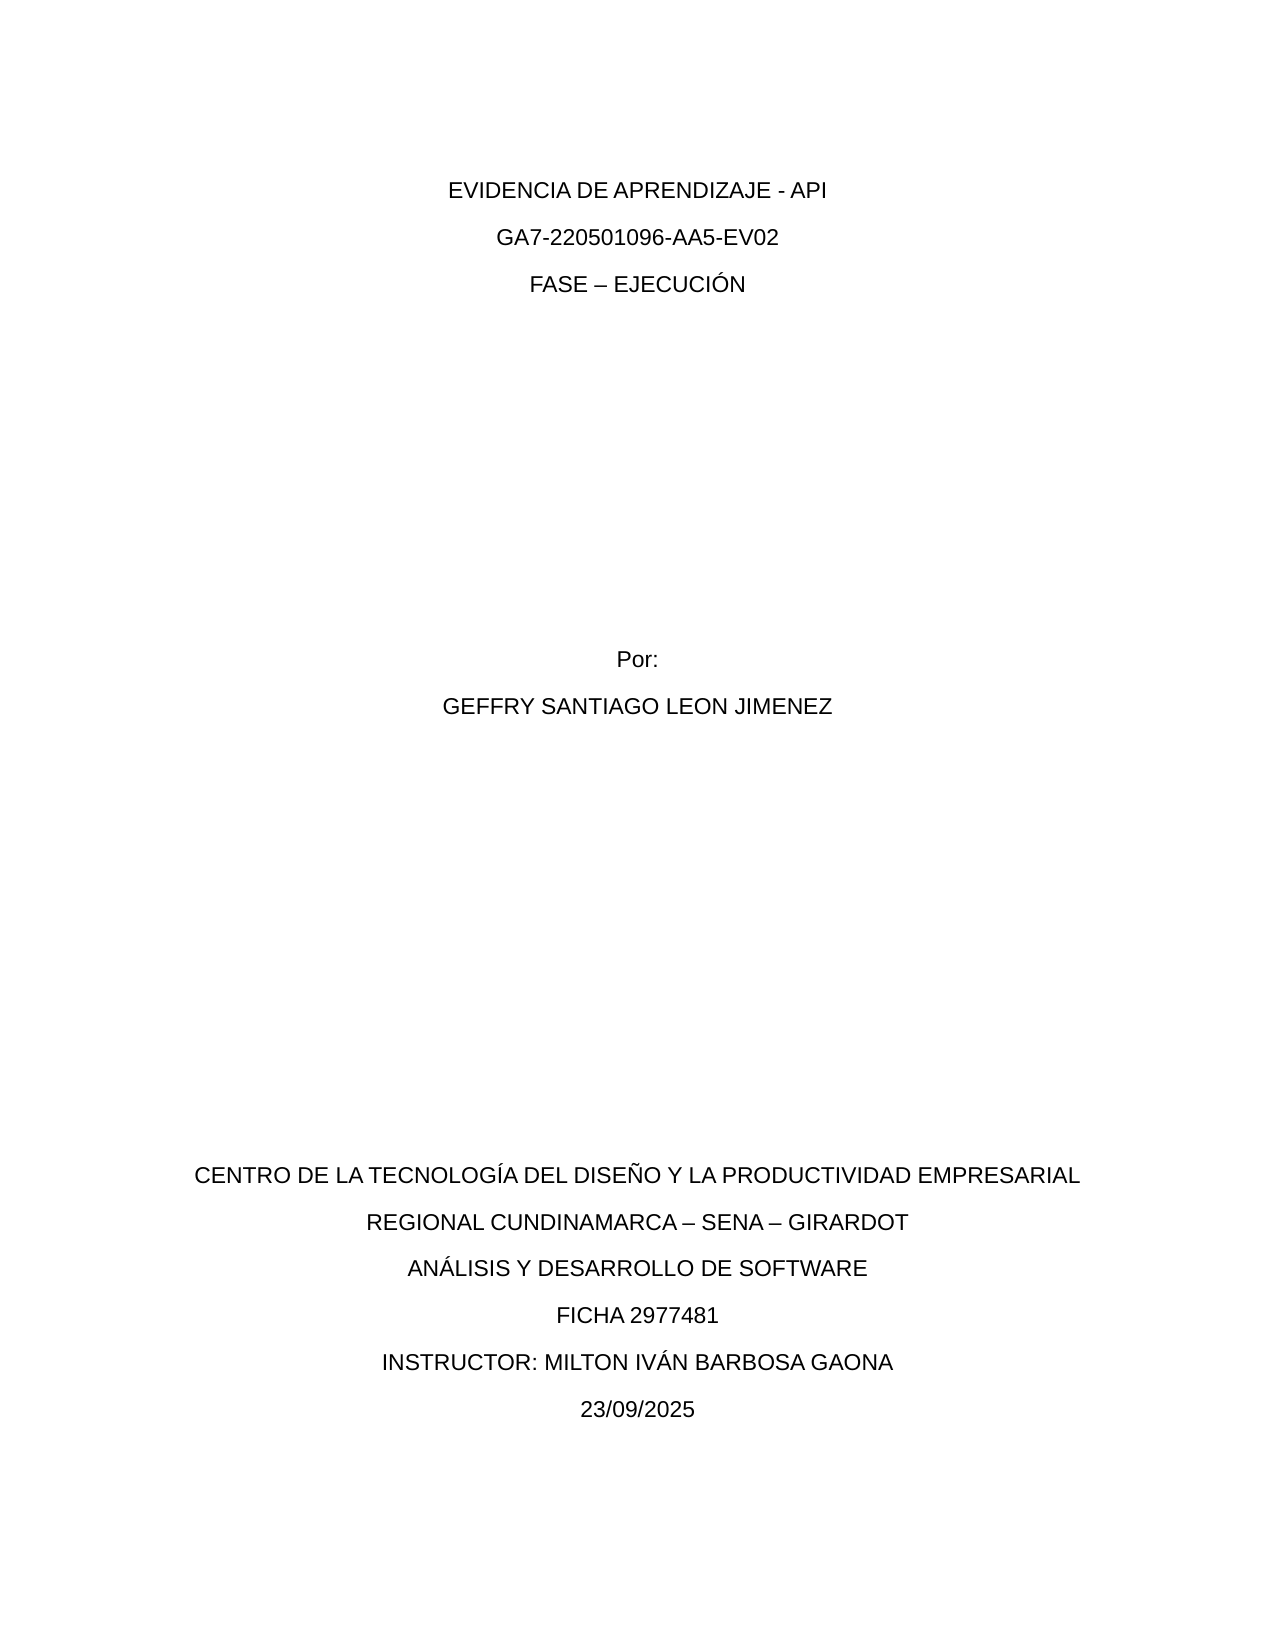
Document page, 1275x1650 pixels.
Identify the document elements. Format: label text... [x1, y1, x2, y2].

text Por: [177, 646, 1098, 672]
text CENTRO DE LA TECNOLOGÍA DEL DISEÑO Y LA PRODUCTIVIDAD EMPRESARIAL [177, 1162, 1098, 1188]
text FICHA 2977481 [177, 1302, 1098, 1328]
text ANÁLISIS Y DESARROLLO DE SOFTWARE [177, 1255, 1098, 1282]
text GA7-220501096-AA5-EV02 [177, 224, 1098, 250]
text FASE – EJECUCIÓN [177, 271, 1098, 297]
text REGIONAL CUNDINAMARCA – SENA – GIRARDOT [177, 1208, 1098, 1235]
text INSTRUCTOR: MILTON IVÁN BARBOSA GAONA [177, 1349, 1098, 1375]
text EVIDENCIA DE APRENDIZAJE - API [177, 177, 1098, 203]
text GEFFRY SANTIAGO LEON JIMENEZ [177, 693, 1098, 719]
text 23/09/2025 [177, 1396, 1098, 1422]
